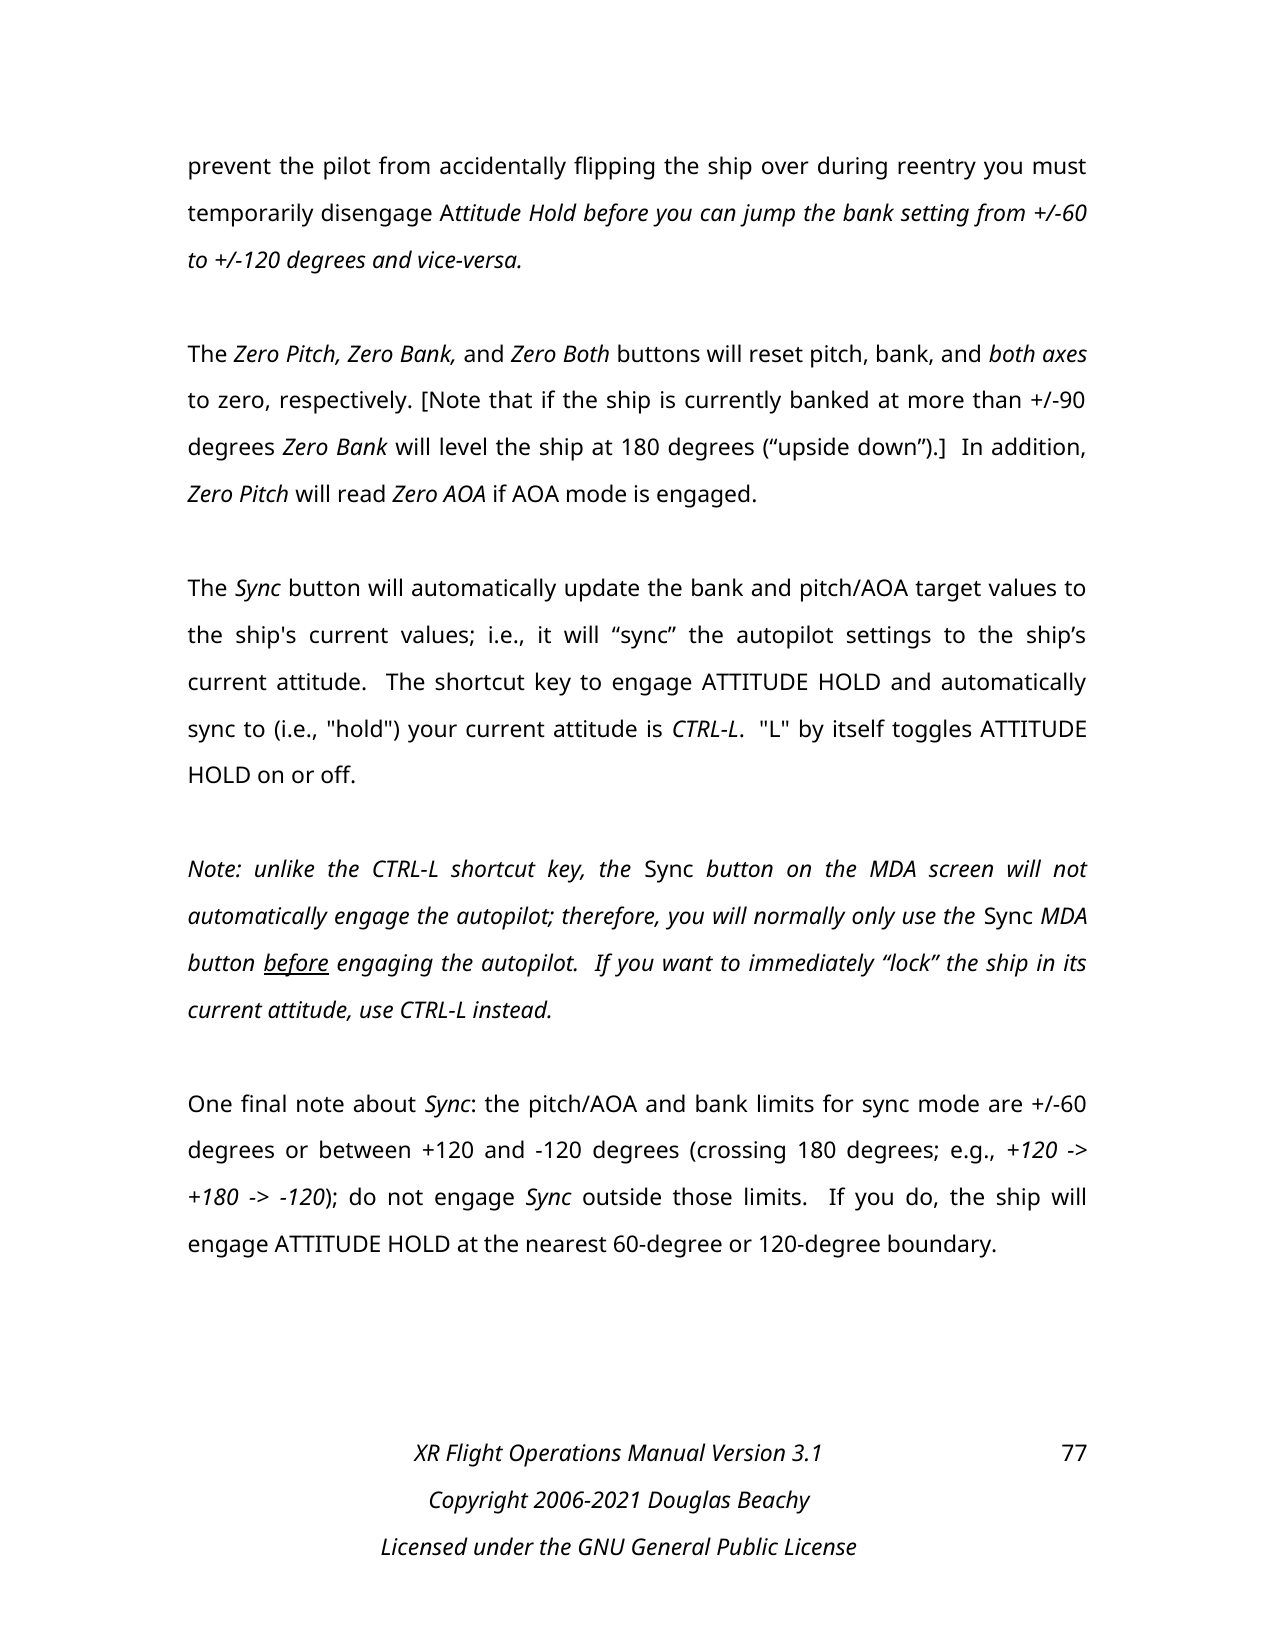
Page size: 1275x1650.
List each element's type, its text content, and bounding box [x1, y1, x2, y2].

text The Sync button will automatically update the bank and pitch/AOA target values to the ship's current values; i.e., it will “sync” the autopilot settings to the ship’s current attitude. The shortcut key to engage ATTITUDE HOLD and automatically sync to (i.e., "hold") your current attitude is CTRL-L. "L" by itself toggles ATTITUDE HOLD on or off. [187, 572, 1087, 791]
text Note: unlike the CTRL-L shortcut key, the Sync button on the MDA screen will not automatically engage the autopilot; therefore, you will normally only use the Sync MDA button before engaging the autopilot. If you want to immediately “lock” the ship in its current attitude, use CTRL-L instead. [187, 853, 1087, 1025]
text The Zero Pitch, Zero Bank, and Zero Both buttons will reset pitch, bank, and both axes to zero, respectively. [Note that if the ship is currently banked at more than +/-90 degrees Zero Bank will level the ship at 180 degrees (“upside down”).] In addition, Zero Pitch will read Zero AOA if AOA mode is engaged. [187, 337, 1087, 509]
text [187, 150, 1087, 275]
text One final note about Sync: the pitch/AOA and bank limits for sync mode are +/-60 degrees or between +120 and -120 degrees (crossing 180 degrees; e.g., +120 -> +180 -> -120); do not engage Sync outside those limits. If you do, the ship will engage ATTITUDE HOLD at the nearest 60-degree or 120-degree boundary. [187, 1087, 1087, 1259]
